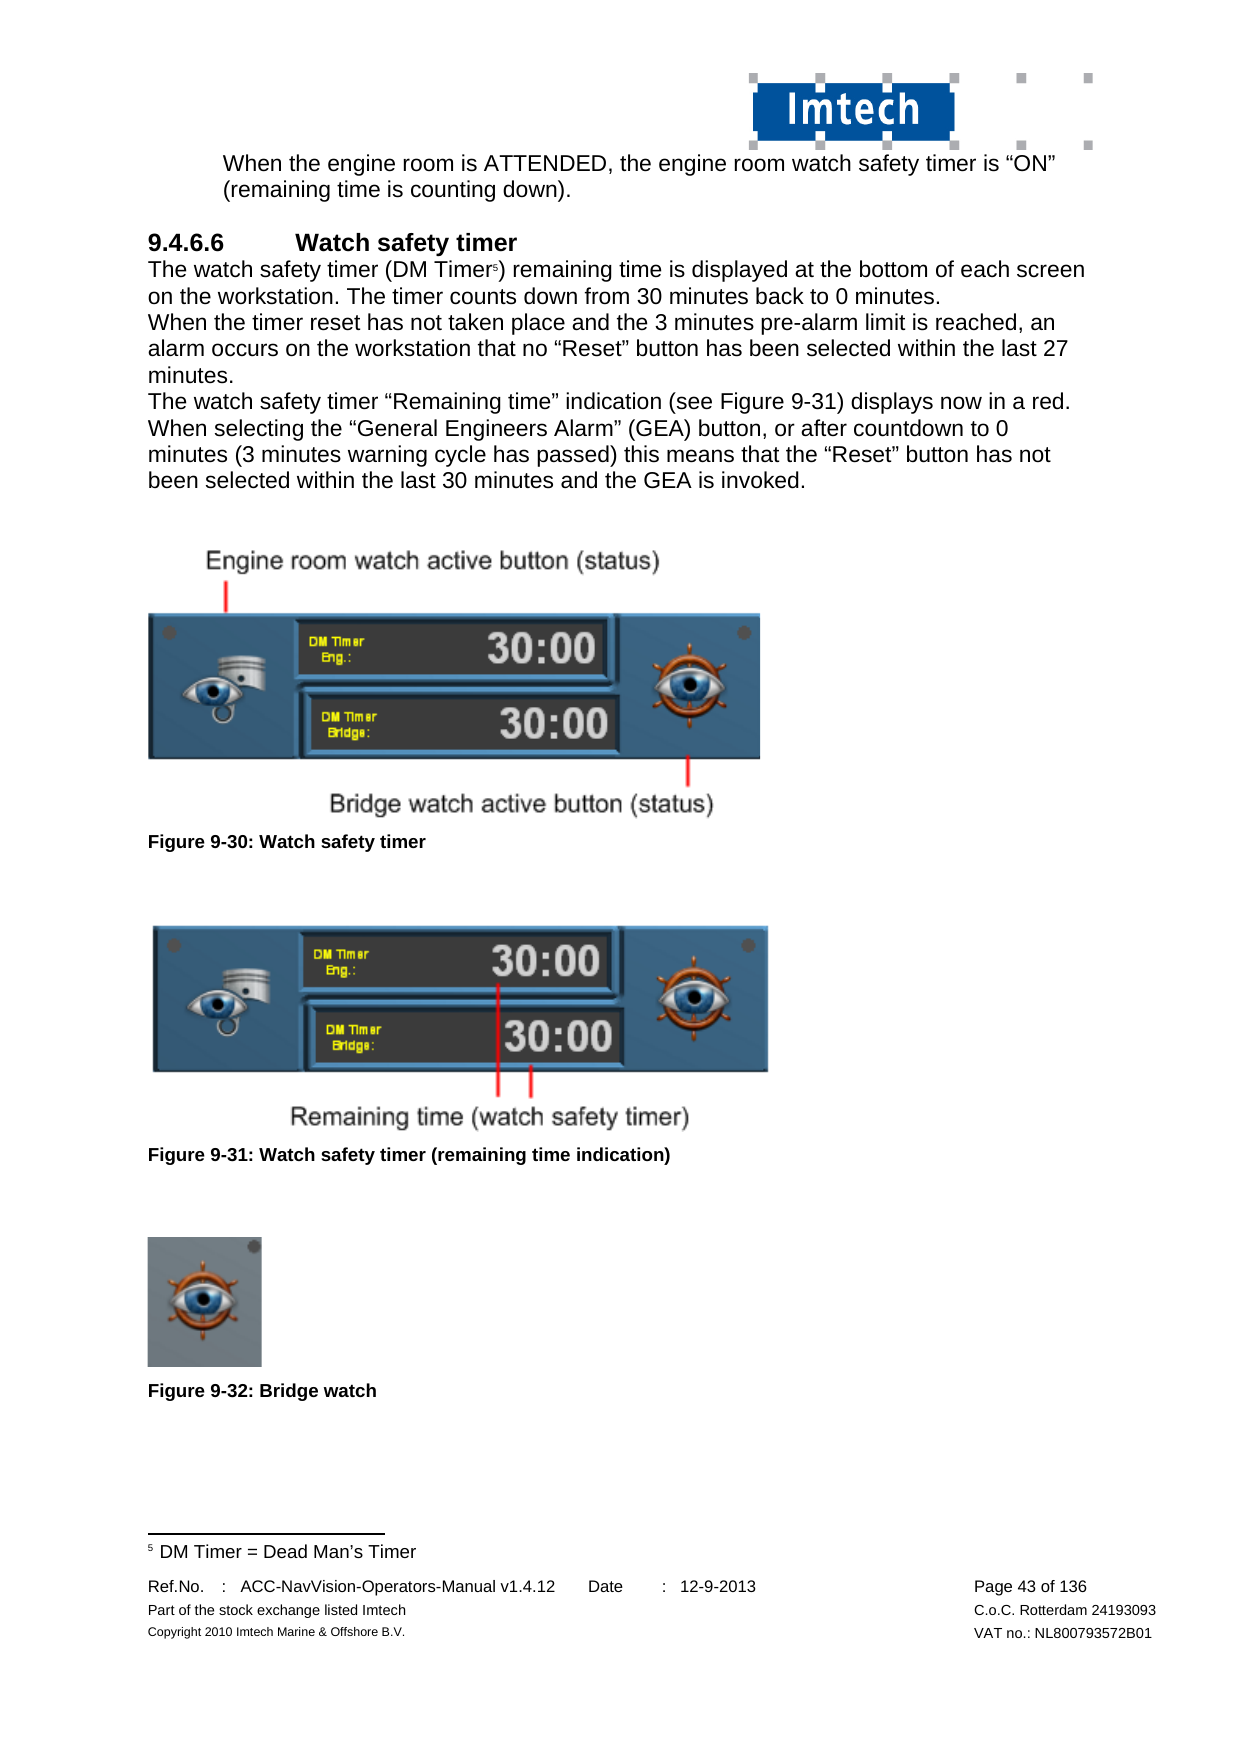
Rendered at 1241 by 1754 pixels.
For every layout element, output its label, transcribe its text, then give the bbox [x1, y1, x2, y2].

text When selecting the “General Engineers Alarm” (GEA) button, or after countdown to 0 minutes (3 minutes warning cycle has passed) this means that the “Reset” button has not been selected within the last 30 minutes and the GEA is invoked. [148, 414, 1093, 493]
picture [147, 923, 773, 1132]
picture [147, 1237, 262, 1367]
text The watch safety timer (DM Timer) remaining time is displayed at the bottom of each screen on the workstation. The timer counts down from 30 minutes back to 0 minutes. [148, 256, 1093, 309]
text When the timer reset has not taken place and the 3 minutes pre-alarm limit is reached, an alarm occurs on the workstation that no “Reset” button has been selected within the last 27 minutes. [148, 309, 1093, 388]
picture [748, 73, 1093, 150]
subtitle Watch safety timer [148, 228, 1093, 256]
picture [147, 546, 760, 819]
